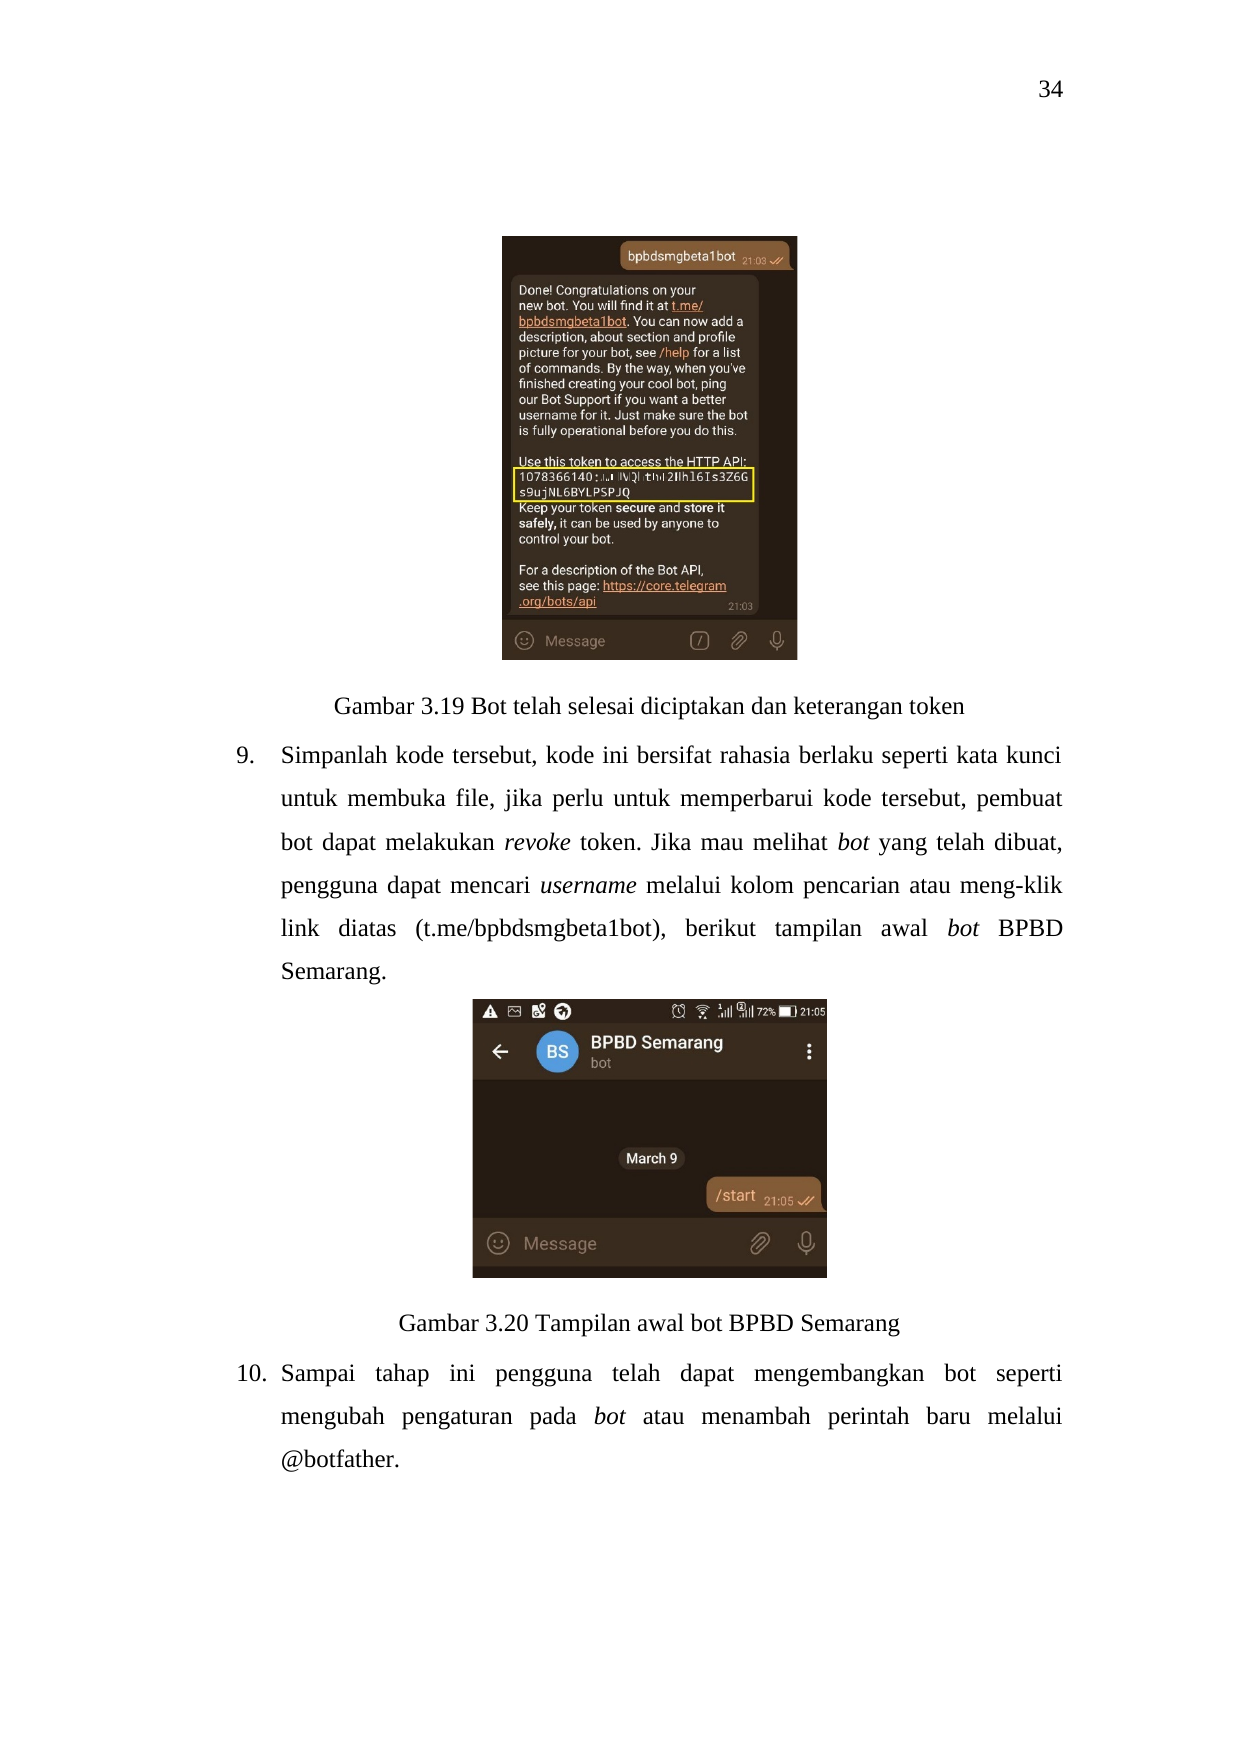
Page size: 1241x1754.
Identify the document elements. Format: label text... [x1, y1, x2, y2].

list Sampai tahap ini pengguna telah dapat mengembangkan bot seperti mengubah pengaturan pada bot atau menambah perintah baru melalui @botfather. [236, 1358, 1063, 1473]
picture [472, 999, 827, 1278]
list Simpanlah kode tersebut, kode ini bersifat rahasia berlaku seperti kata kunci untuk membuka file, jika perlu untuk memperbarui kode tersebut, pembuat bot dapat melakukan revoke token. Jika mau melihat bot yang telah dibuat, pengguna dapat mencari username melalui kolom pencarian atau meng-klik link diatas (t.me/bpbdsmgbeta1bot), berikut tampilan awal bot BPBD Semarang. [236, 740, 1063, 985]
picture [502, 236, 798, 660]
